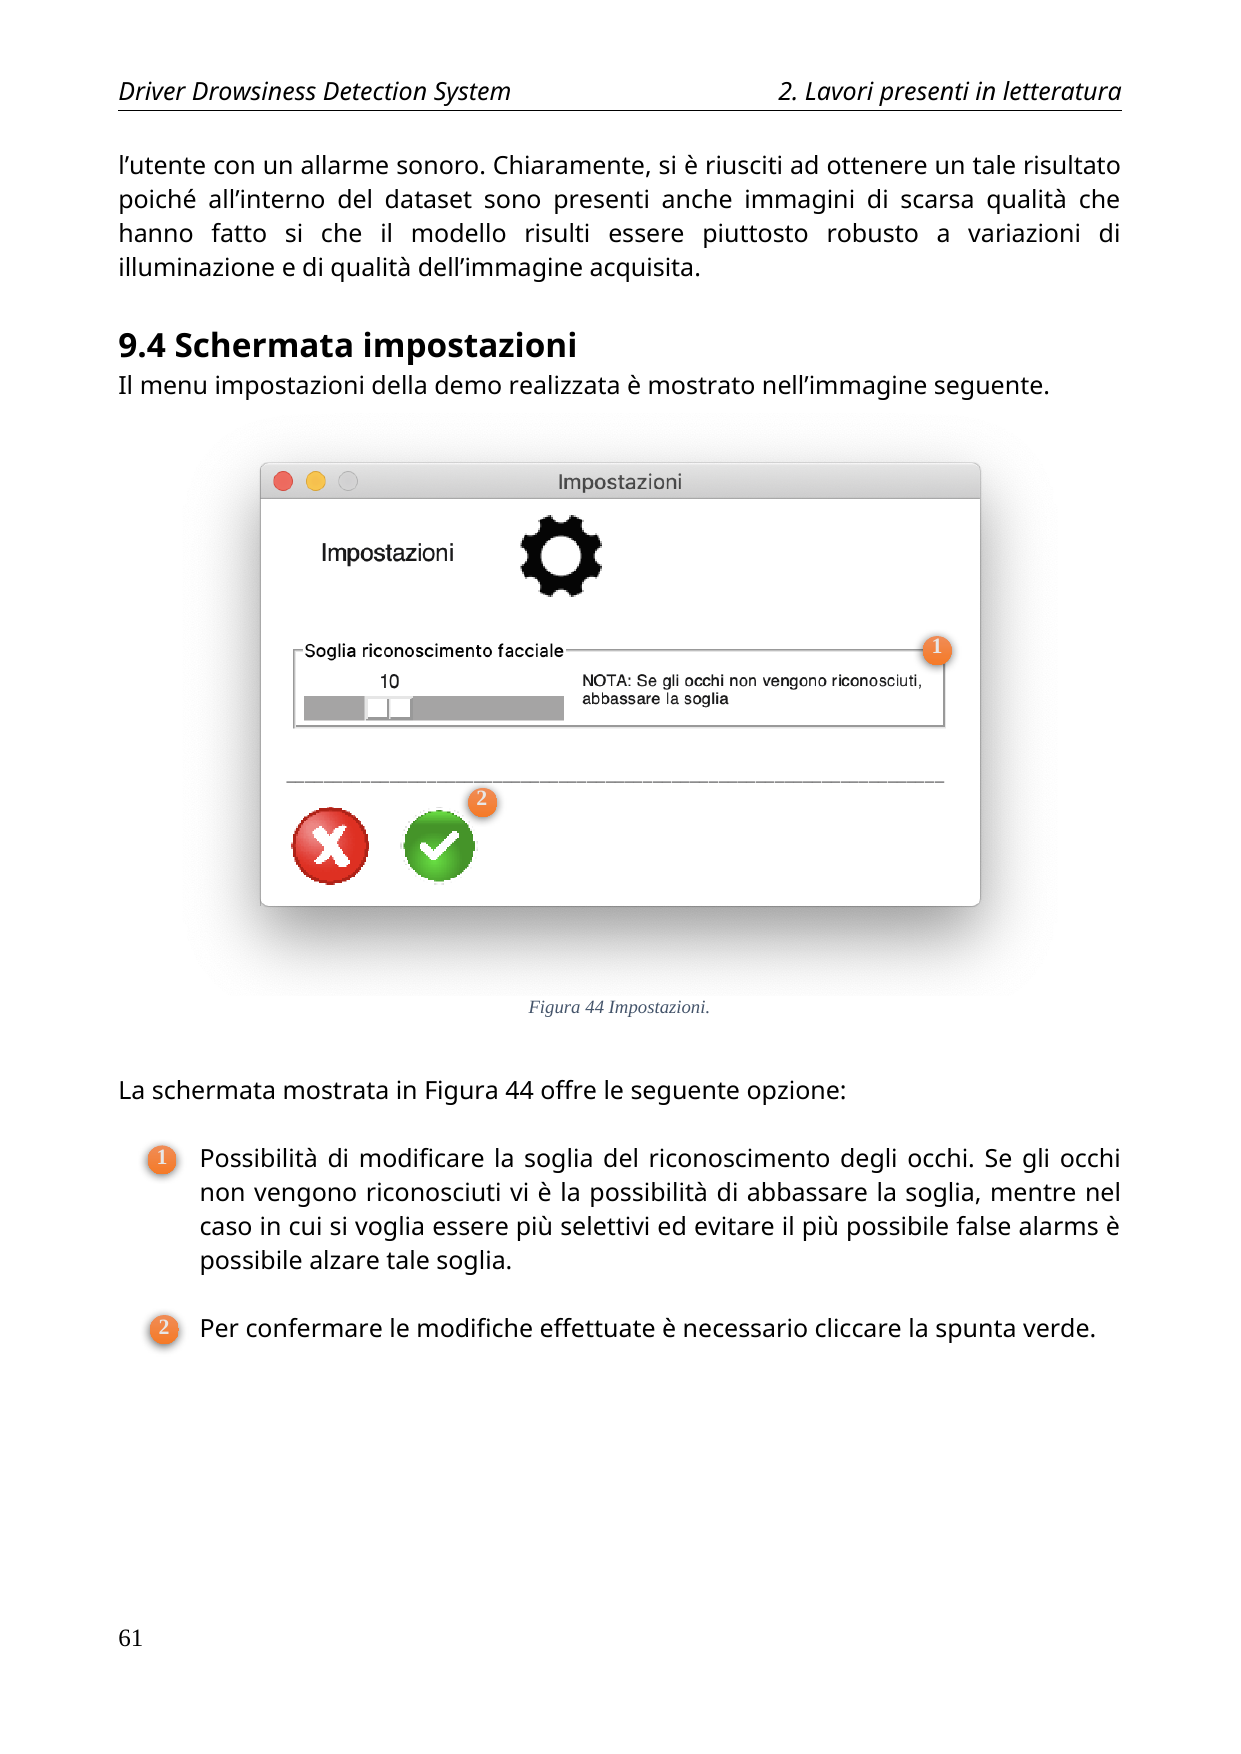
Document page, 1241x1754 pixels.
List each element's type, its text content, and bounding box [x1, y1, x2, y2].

picture [169, 401, 1071, 996]
text Possibilità di modificare la soglia del riconoscimento degli occhi. Se gli occhi non vengono riconosciuti vi è la possibilità di abbassare la soglia, mentre nel caso in cui si voglia essere più selettivi ed evitare il più possibile false alarms è possibile alzare tale soglia. [199, 1141, 1122, 1277]
text La schermata mostrata in Figura 44 offre le seguente opzione: [118, 1072, 1122, 1106]
subtitle 9.4 Schermata impostazioni [118, 322, 1122, 367]
text Figura 44 Impostazioni. [118, 996, 1122, 1017]
text Per confermare le modifiche effettuate è necessario cliccare la spunta verde. [199, 1311, 1122, 1345]
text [118, 148, 1122, 284]
text Il menu impostazioni della demo realizzata è mostrato nell’immagine seguente. [118, 367, 1122, 402]
